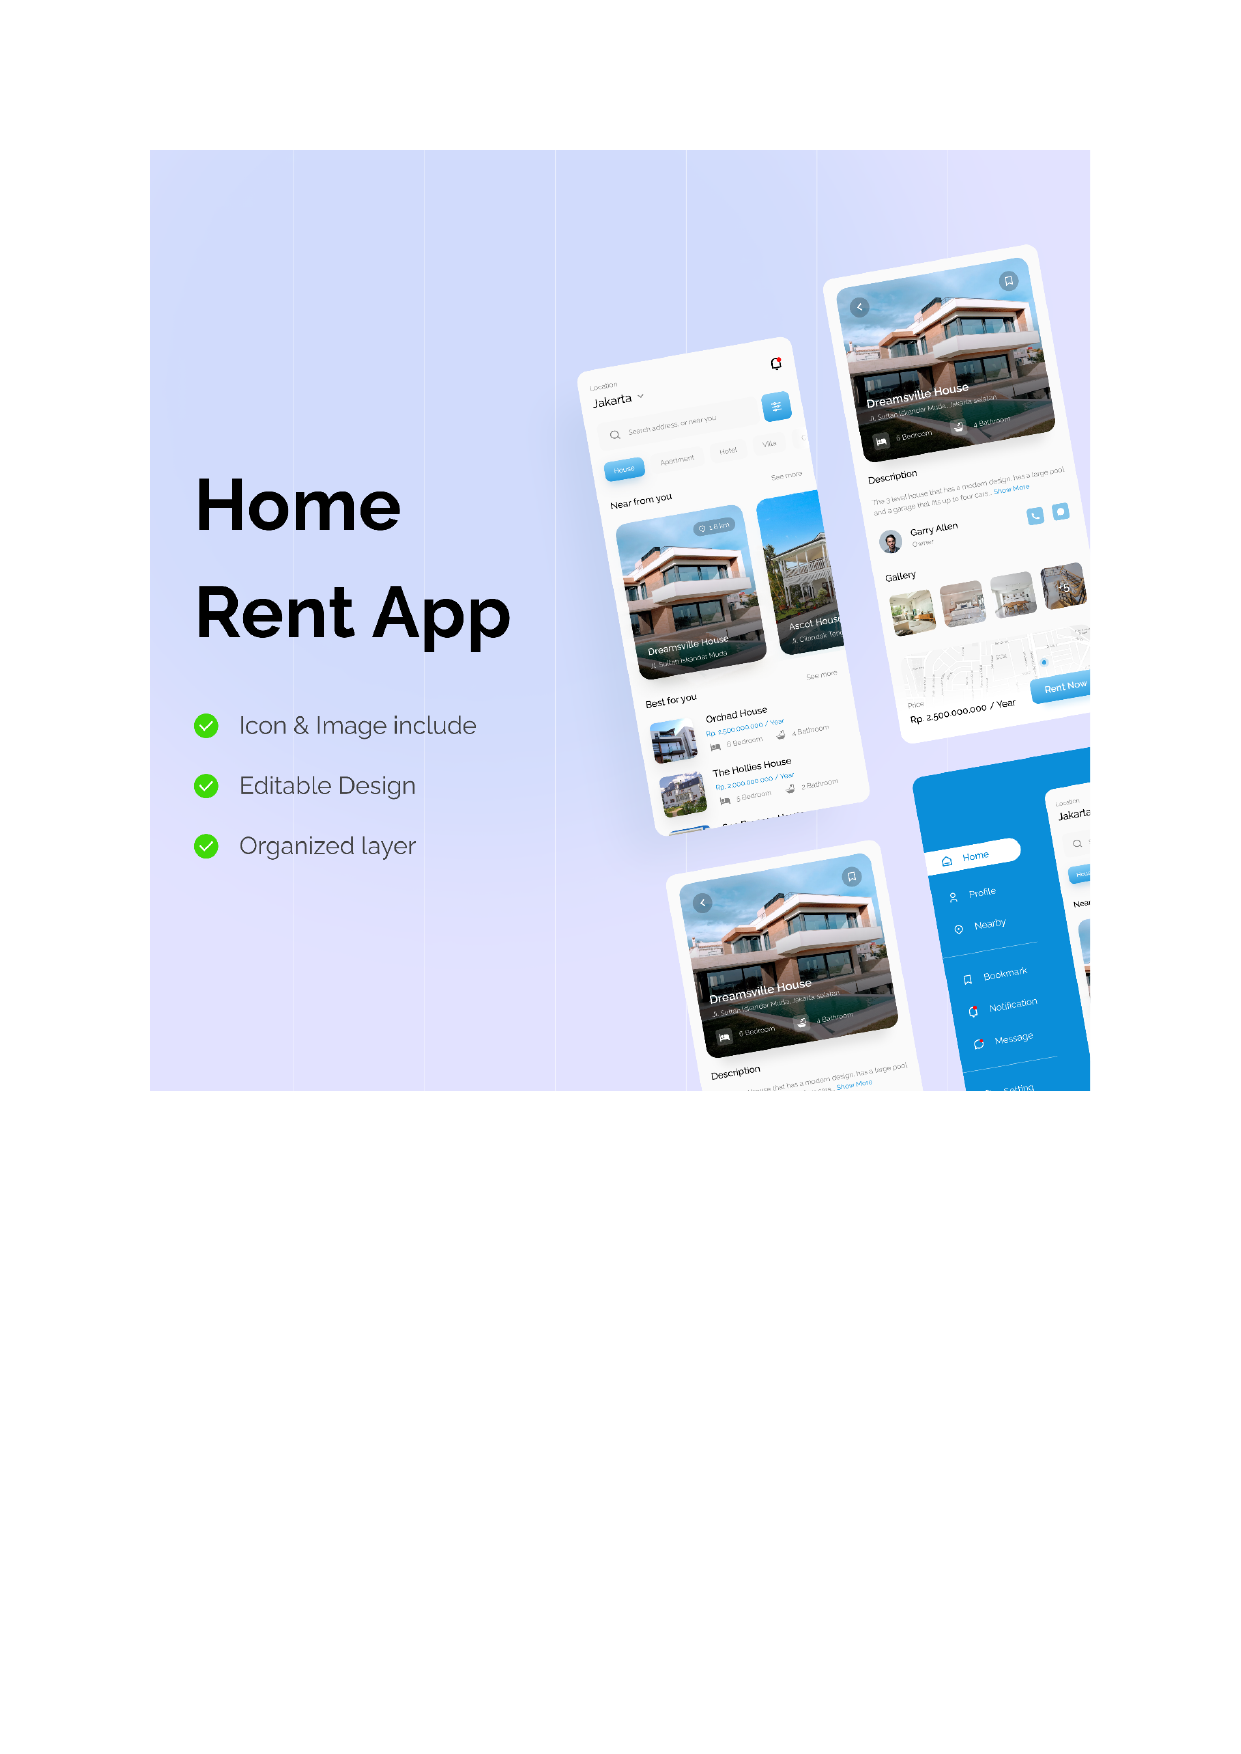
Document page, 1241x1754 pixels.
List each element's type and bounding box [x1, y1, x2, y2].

picture [150, 150, 1091, 1091]
